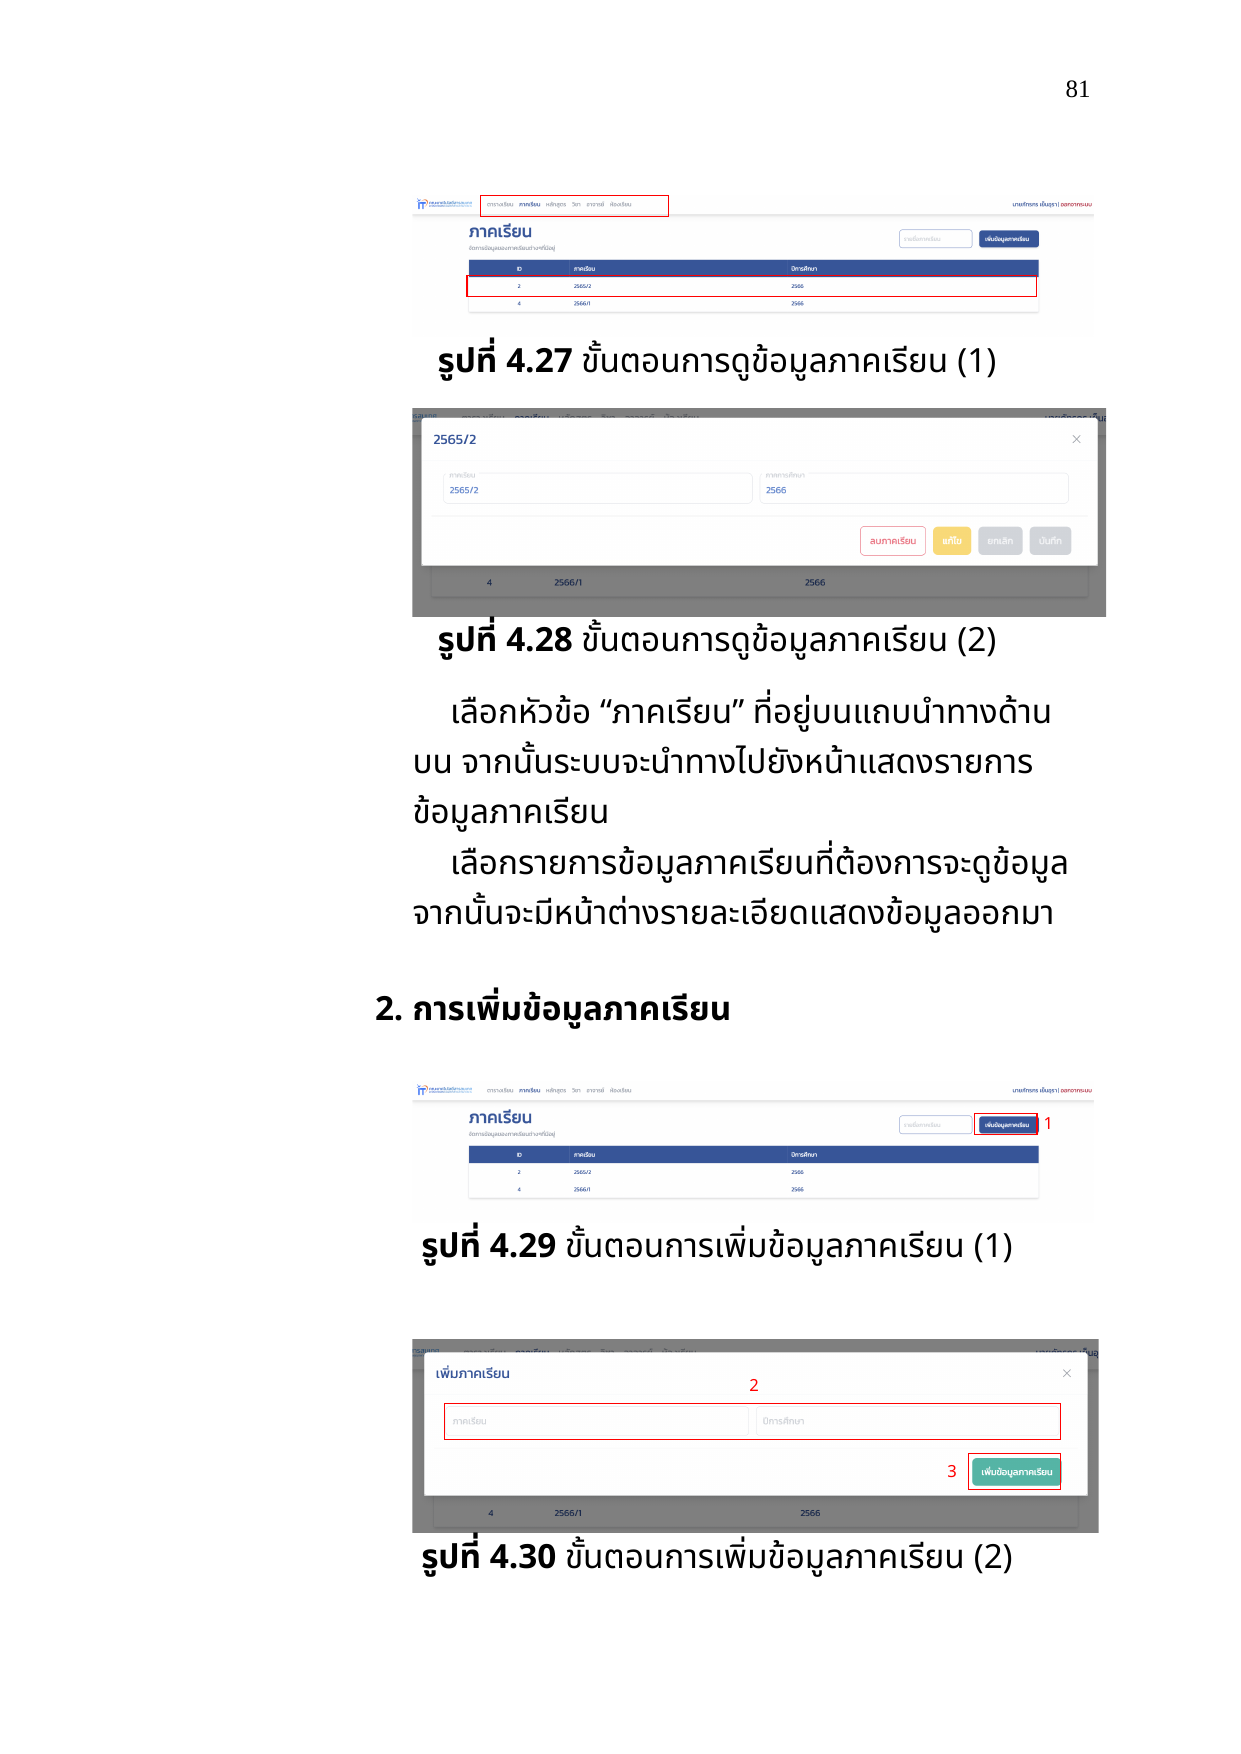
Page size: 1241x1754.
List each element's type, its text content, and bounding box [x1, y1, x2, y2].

list เลือกรายการข้อมูลภาคเรียนที่ต้องการจะดูข้อมูล จากนั้นจะมีหน้าต่างรายละเอียดแสดงข้อมูลออกมา [412, 839, 1090, 940]
picture [412, 1339, 1099, 1533]
picture [412, 1081, 1094, 1223]
picture [412, 195, 1094, 337]
picture [412, 408, 1107, 617]
list เลือกหัวข้อ “ภาคเรียน” ที่อยู่บนแถบนำทางด้านบน จากนั้นระบบจะนำทางไปยังหน้าแสดงรายการข้อมูลภาคเรียน [412, 688, 1090, 839]
list การเพิ่มข้อมูลภาคเรียน [375, 985, 1090, 1036]
picture [481, 196, 668, 216]
